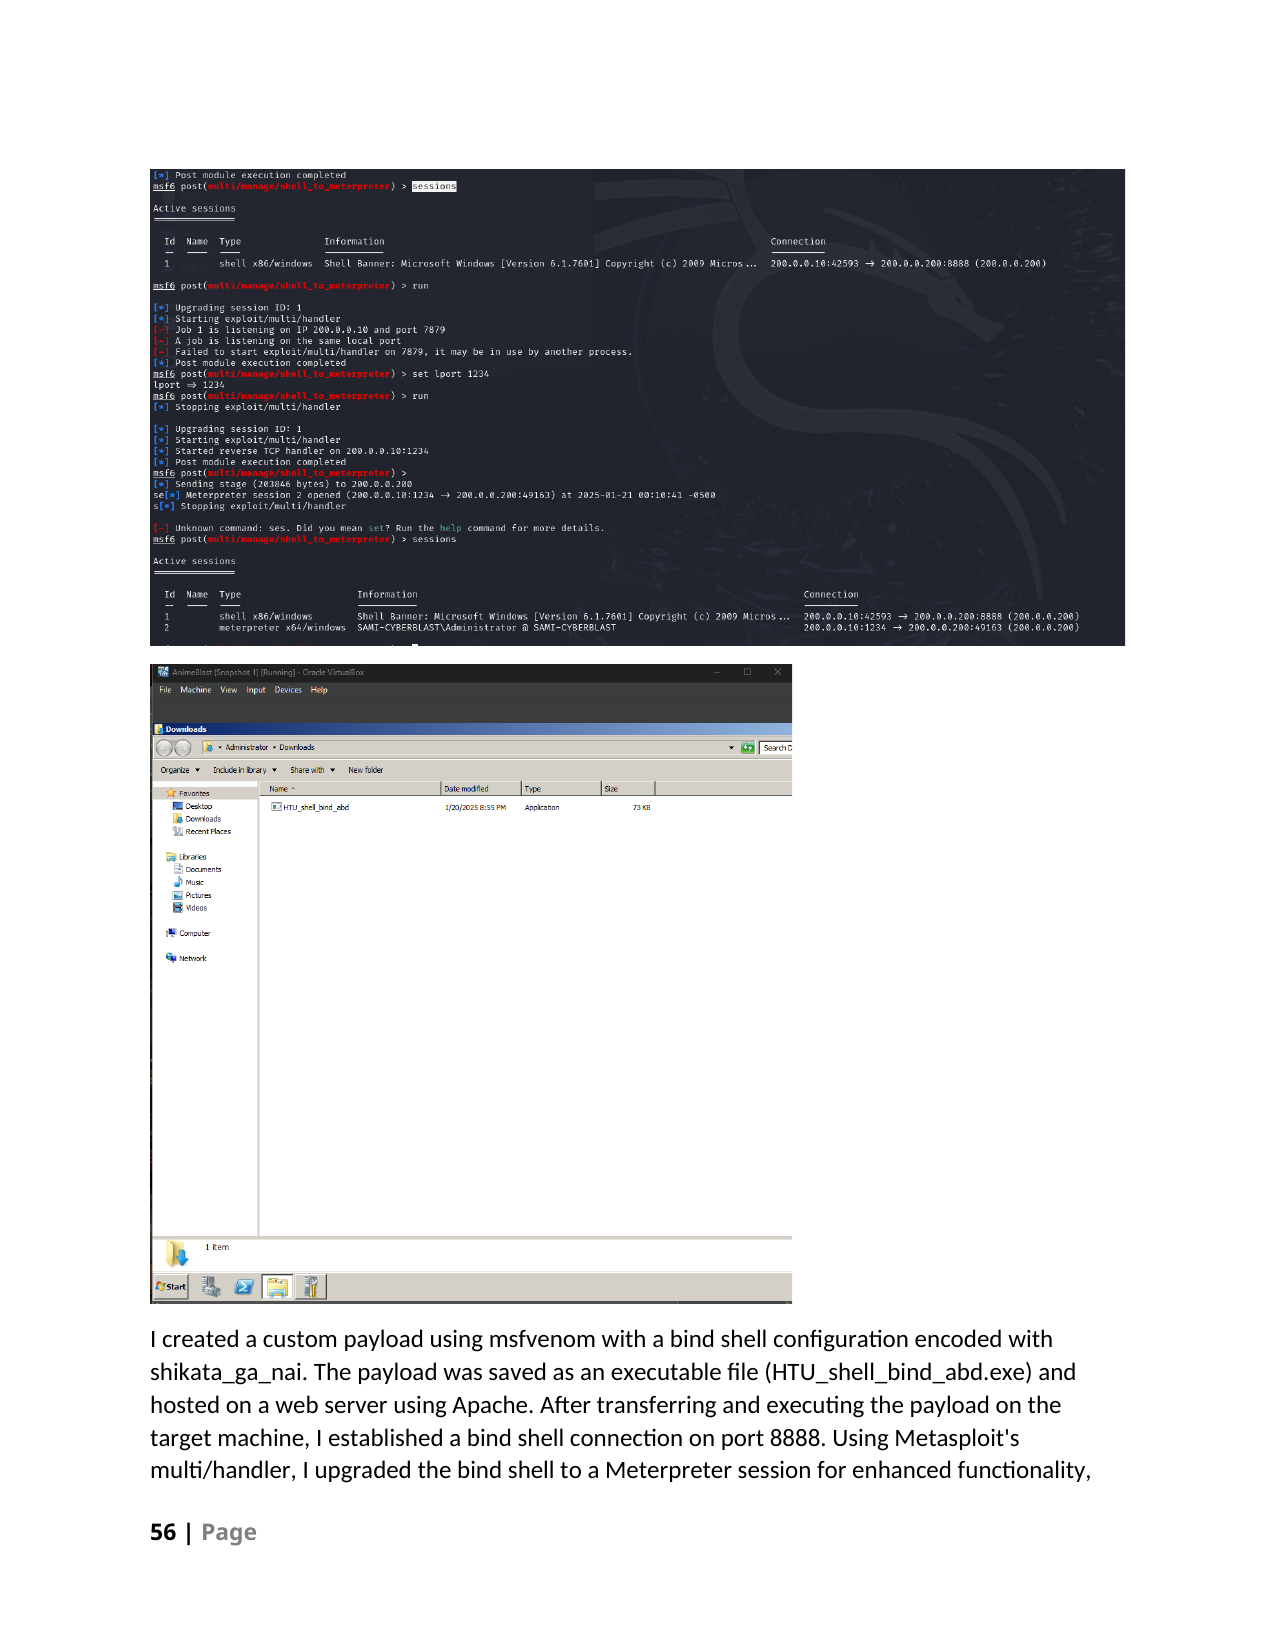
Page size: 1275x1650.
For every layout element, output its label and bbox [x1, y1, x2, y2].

picture [150, 664, 793, 1304]
picture [150, 169, 1125, 646]
text [150, 1323, 1125, 1485]
